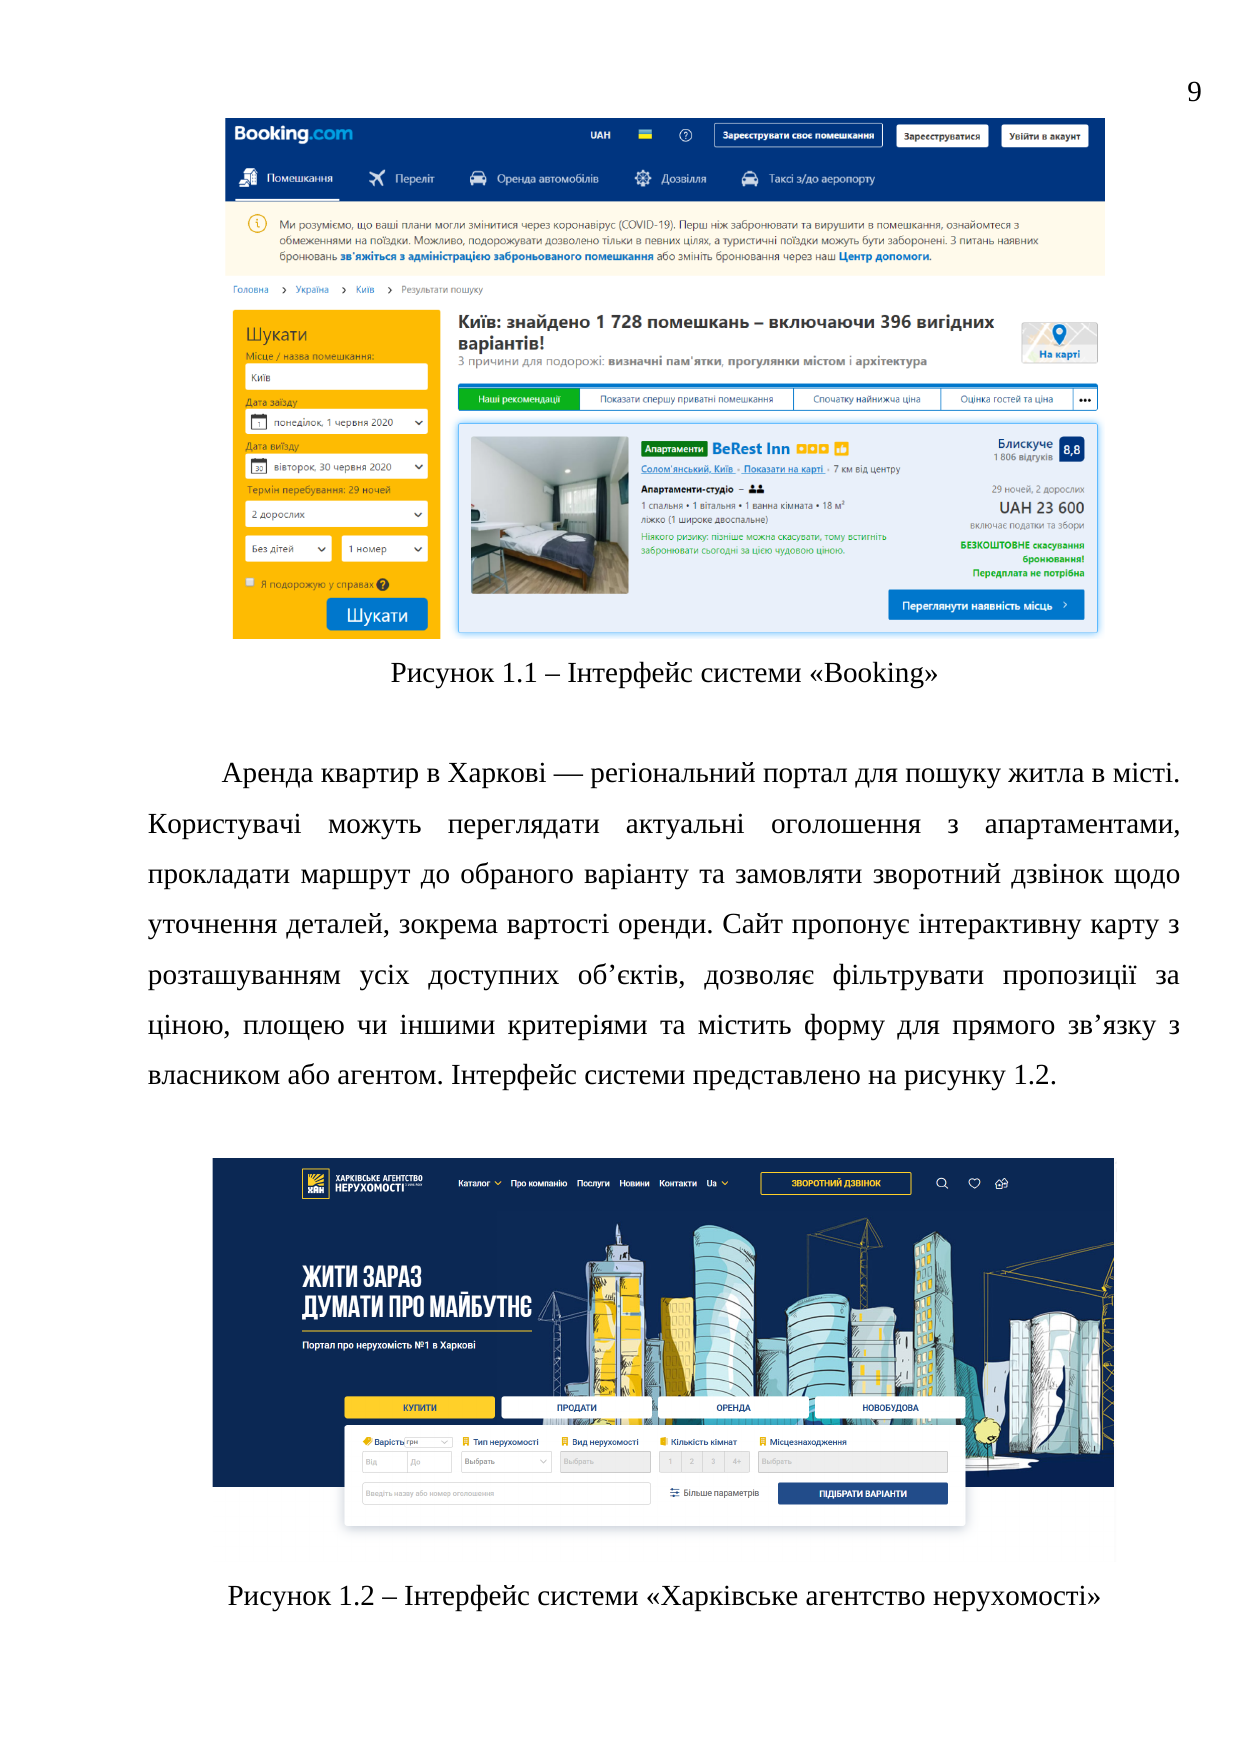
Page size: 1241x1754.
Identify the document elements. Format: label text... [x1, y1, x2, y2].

text Рисунок 1.2 – Інтерфейс системи «Харківське агентство нерухомості» [148, 1578, 1181, 1612]
picture [212, 1158, 1117, 1562]
text Аренда квартир в Харкові — регіональний портал для пошуку житла в місті. Користувачі можуть переглядати актуальні оголошення з апартаментами, прокладати маршрут до обраного варіанту та замовляти зворотний дзвінок щодо уточнення деталей, зокрема вартості оренди. Сайт пропонує інтерактивну карту з розташуванням усіх доступних об’єктів, дозволяє фільтрувати пропозиції за ціною, площею чи іншими критеріями та містить форму для прямого зв’язку з власником або агентом. Інтерфейс системи представлено на рисунку 1.2. [148, 756, 1181, 1091]
text Рисунок 1.1 – Інтерфейс системи «Booking» [148, 655, 1181, 688]
picture [224, 118, 1105, 639]
